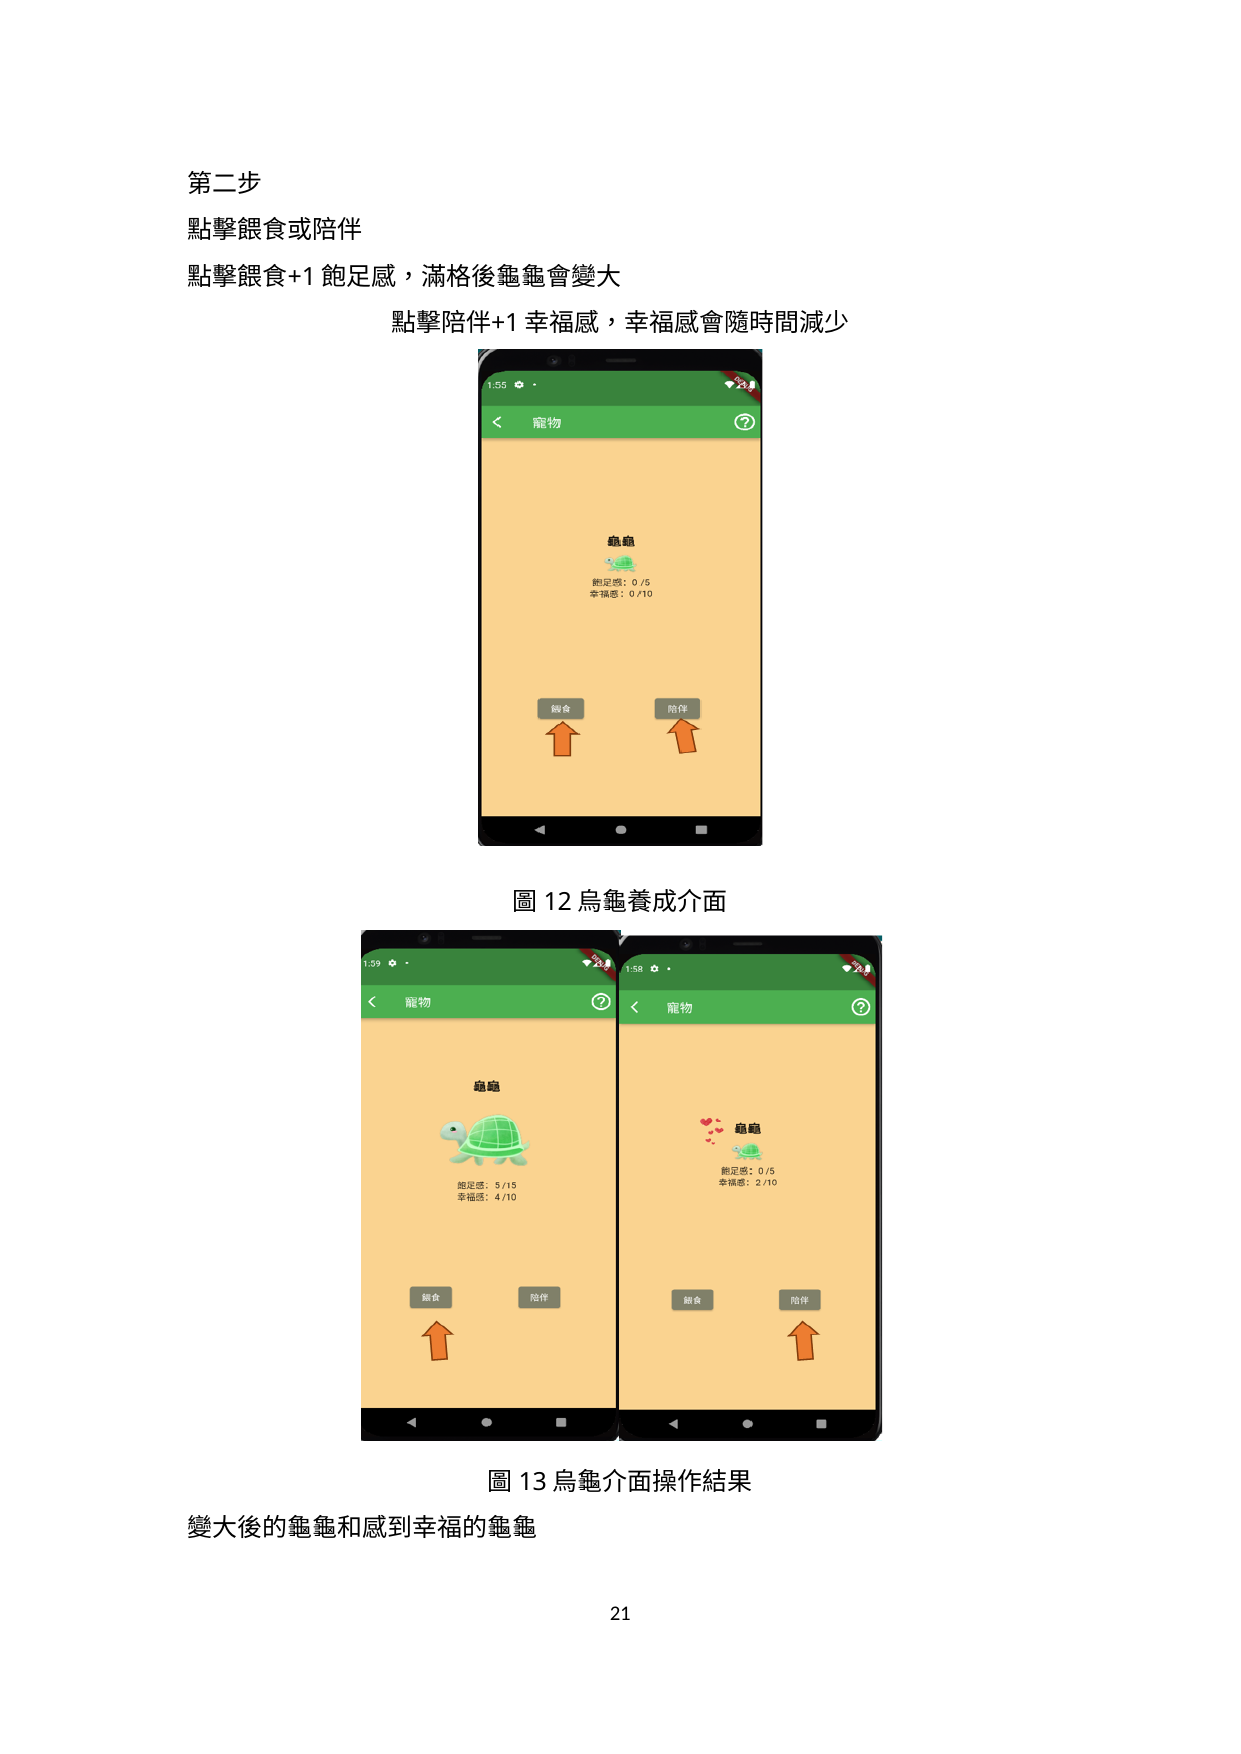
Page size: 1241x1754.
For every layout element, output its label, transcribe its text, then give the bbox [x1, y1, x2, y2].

text 點擊餵食+1飽足感，滿格後龜龜會變大 [187, 256, 1053, 293]
text 點擊餵食或陪伴 [187, 209, 1053, 246]
text 第二步 [187, 162, 1053, 200]
text 變大後的龜龜和感到幸福的龜龜 [187, 1507, 1053, 1544]
text 圖 13 烏龜介面操作結果 [187, 1460, 1053, 1498]
text 點擊陪伴+1幸福感，幸福感會隨時間減少 [187, 302, 1053, 339]
text 圖 12 烏龜養成介面 [187, 881, 1053, 919]
picture [358, 927, 883, 1441]
picture [478, 348, 763, 846]
